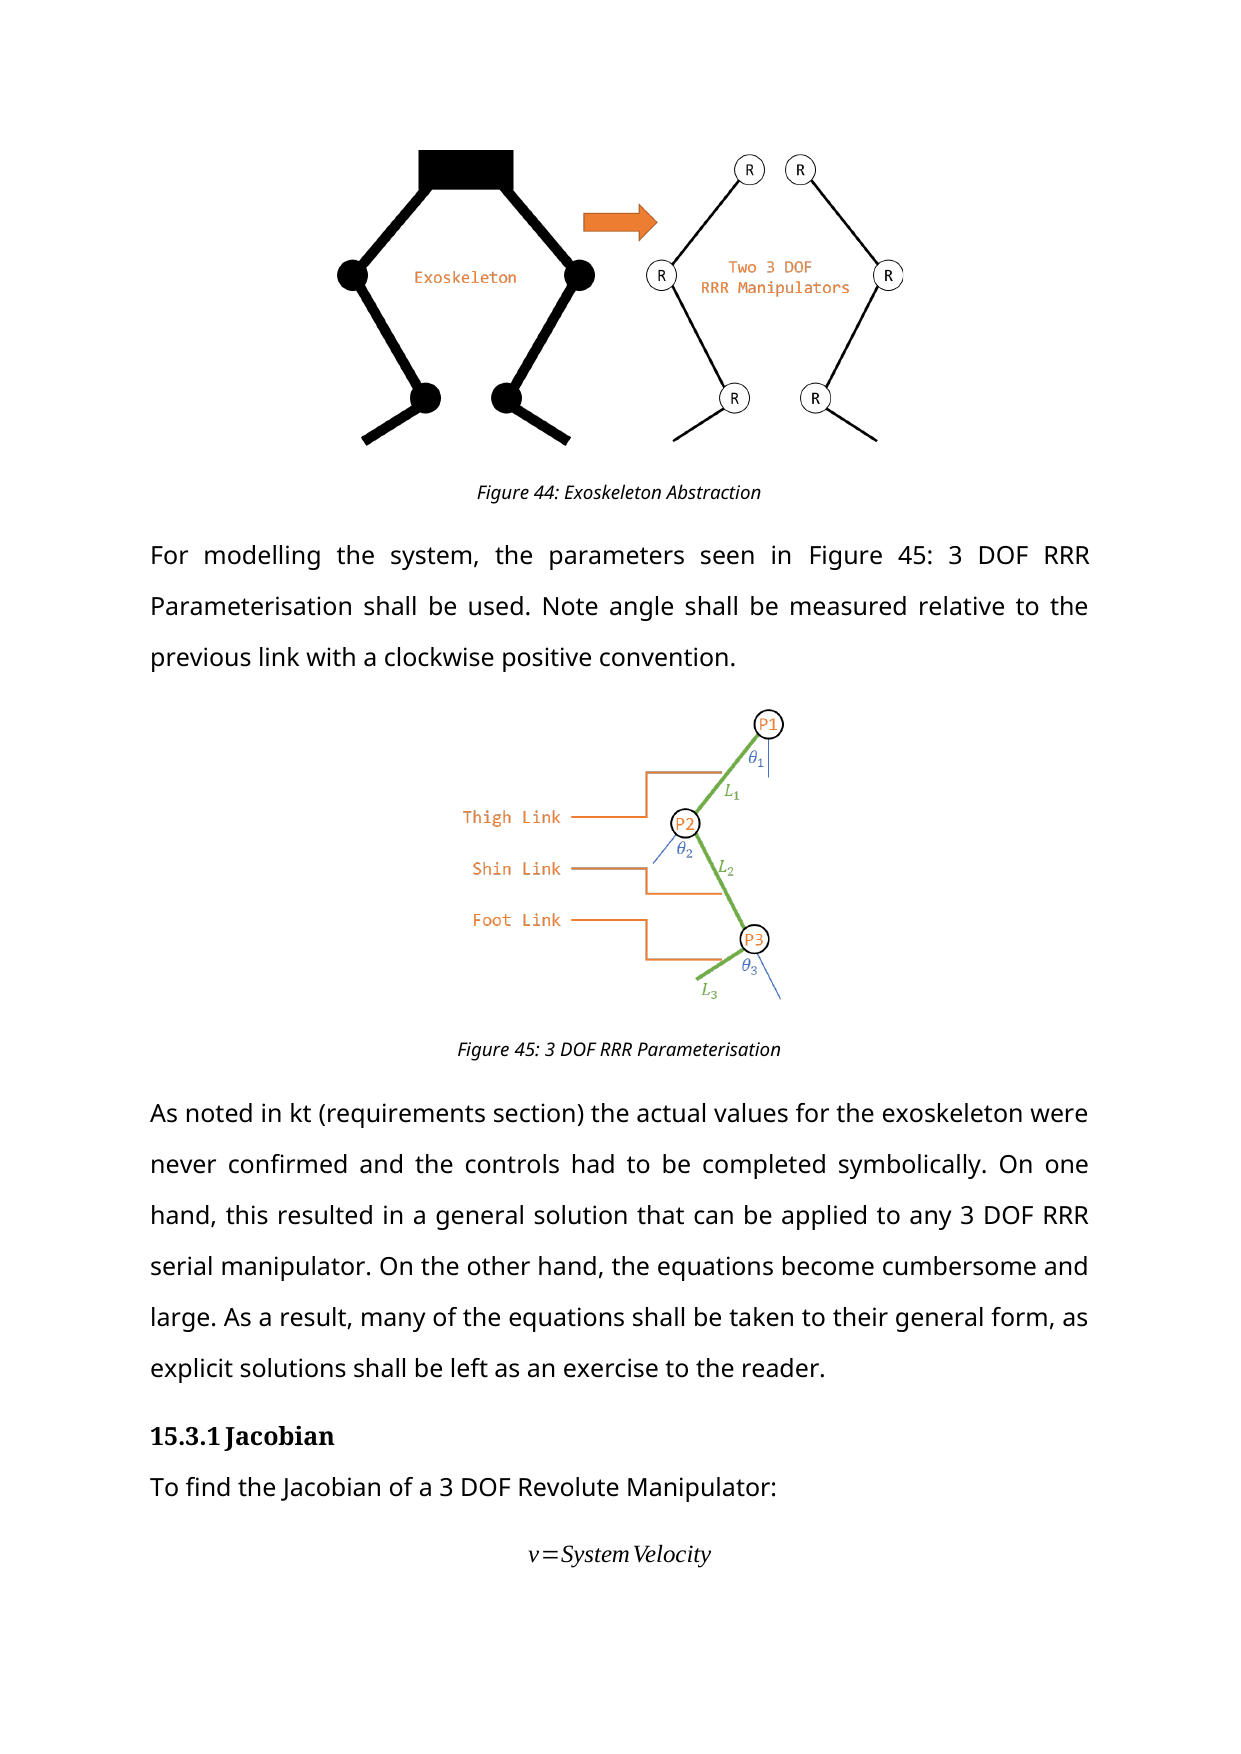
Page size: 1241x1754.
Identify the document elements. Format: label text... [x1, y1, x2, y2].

text Figure 45: 3 DOF RRR Parameterisation [150, 1037, 1090, 1062]
picture [337, 150, 904, 446]
subtitle Jacobian [150, 1419, 1090, 1453]
text Figure 44: Exoskeleton Abstraction [150, 479, 1090, 504]
text As noted in kt (requirements section) the actual values for the exoskeleton were never confirmed and the controls had to be completed symbolically. On one hand, this resulted in a general solution that can be applied to any 3 DOF RRR serial manipulator. On the other hand, the equations become cumbersome and large. As a result, many of the equations shall be taken to their general form, as explicit solutions shall be left as an exercise to the reader. [150, 1096, 1090, 1385]
picture [451, 707, 789, 1004]
text To find the Jacobian of a 3 DOF Revolute Manipulator: [150, 1470, 1090, 1504]
text For modelling the system, the parameters seen in Figure 45: 3 DOF RRR Parameterisation shall be used. Note angle shall be measured relative to the previous link with a clockwise positive convention. [150, 538, 1090, 674]
